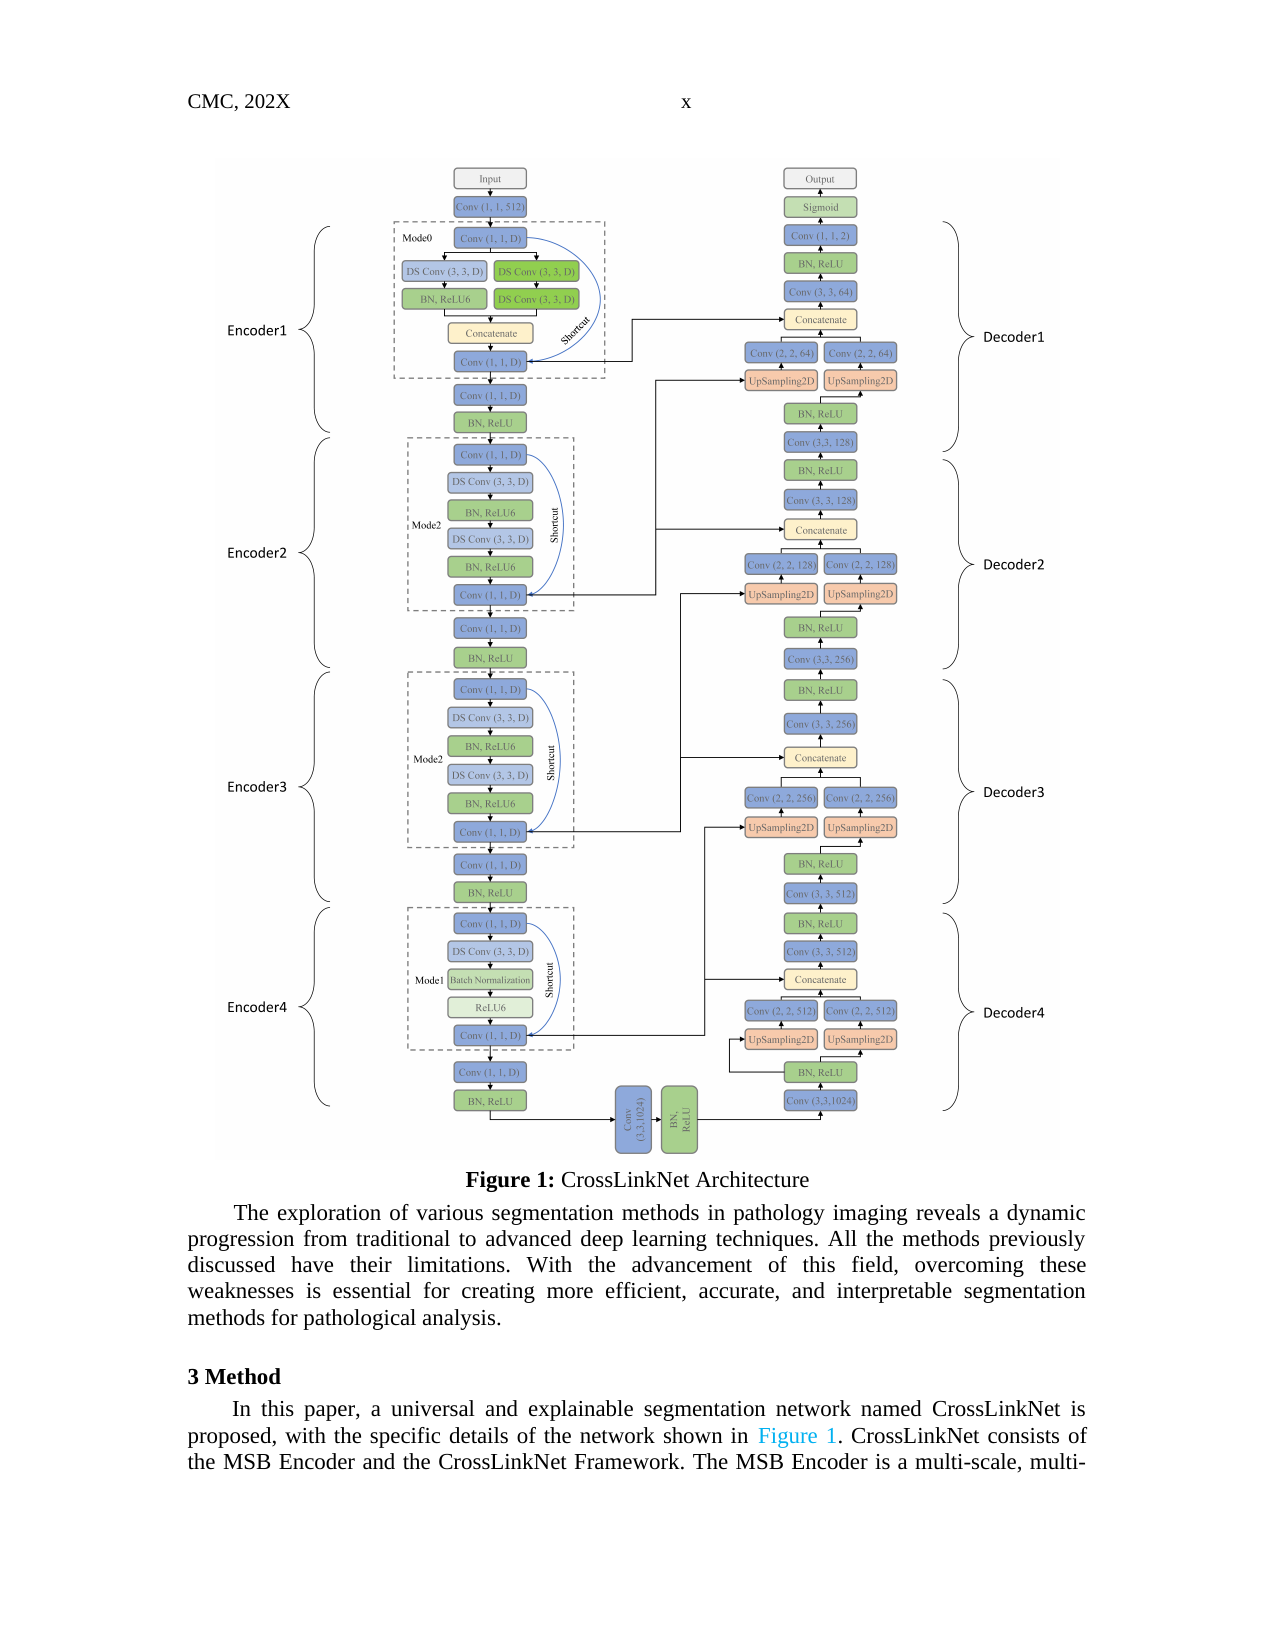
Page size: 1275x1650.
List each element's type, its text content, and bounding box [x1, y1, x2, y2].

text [187, 1395, 1087, 1474]
text 3 Method [187, 1363, 1087, 1389]
text Figure 1: CrossLinkNet Architecture [187, 1166, 1087, 1192]
text The exploration of various segmentation methods in pathology imaging reveals a dynamic progression from traditional to advanced deep learning techniques. All the methods previously discussed have their limitations. With the advancement of this field, overcoming these weaknesses is essential for creating more efficient, accurate, and interpretable segmentation methods for pathological analysis. [187, 1198, 1087, 1330]
